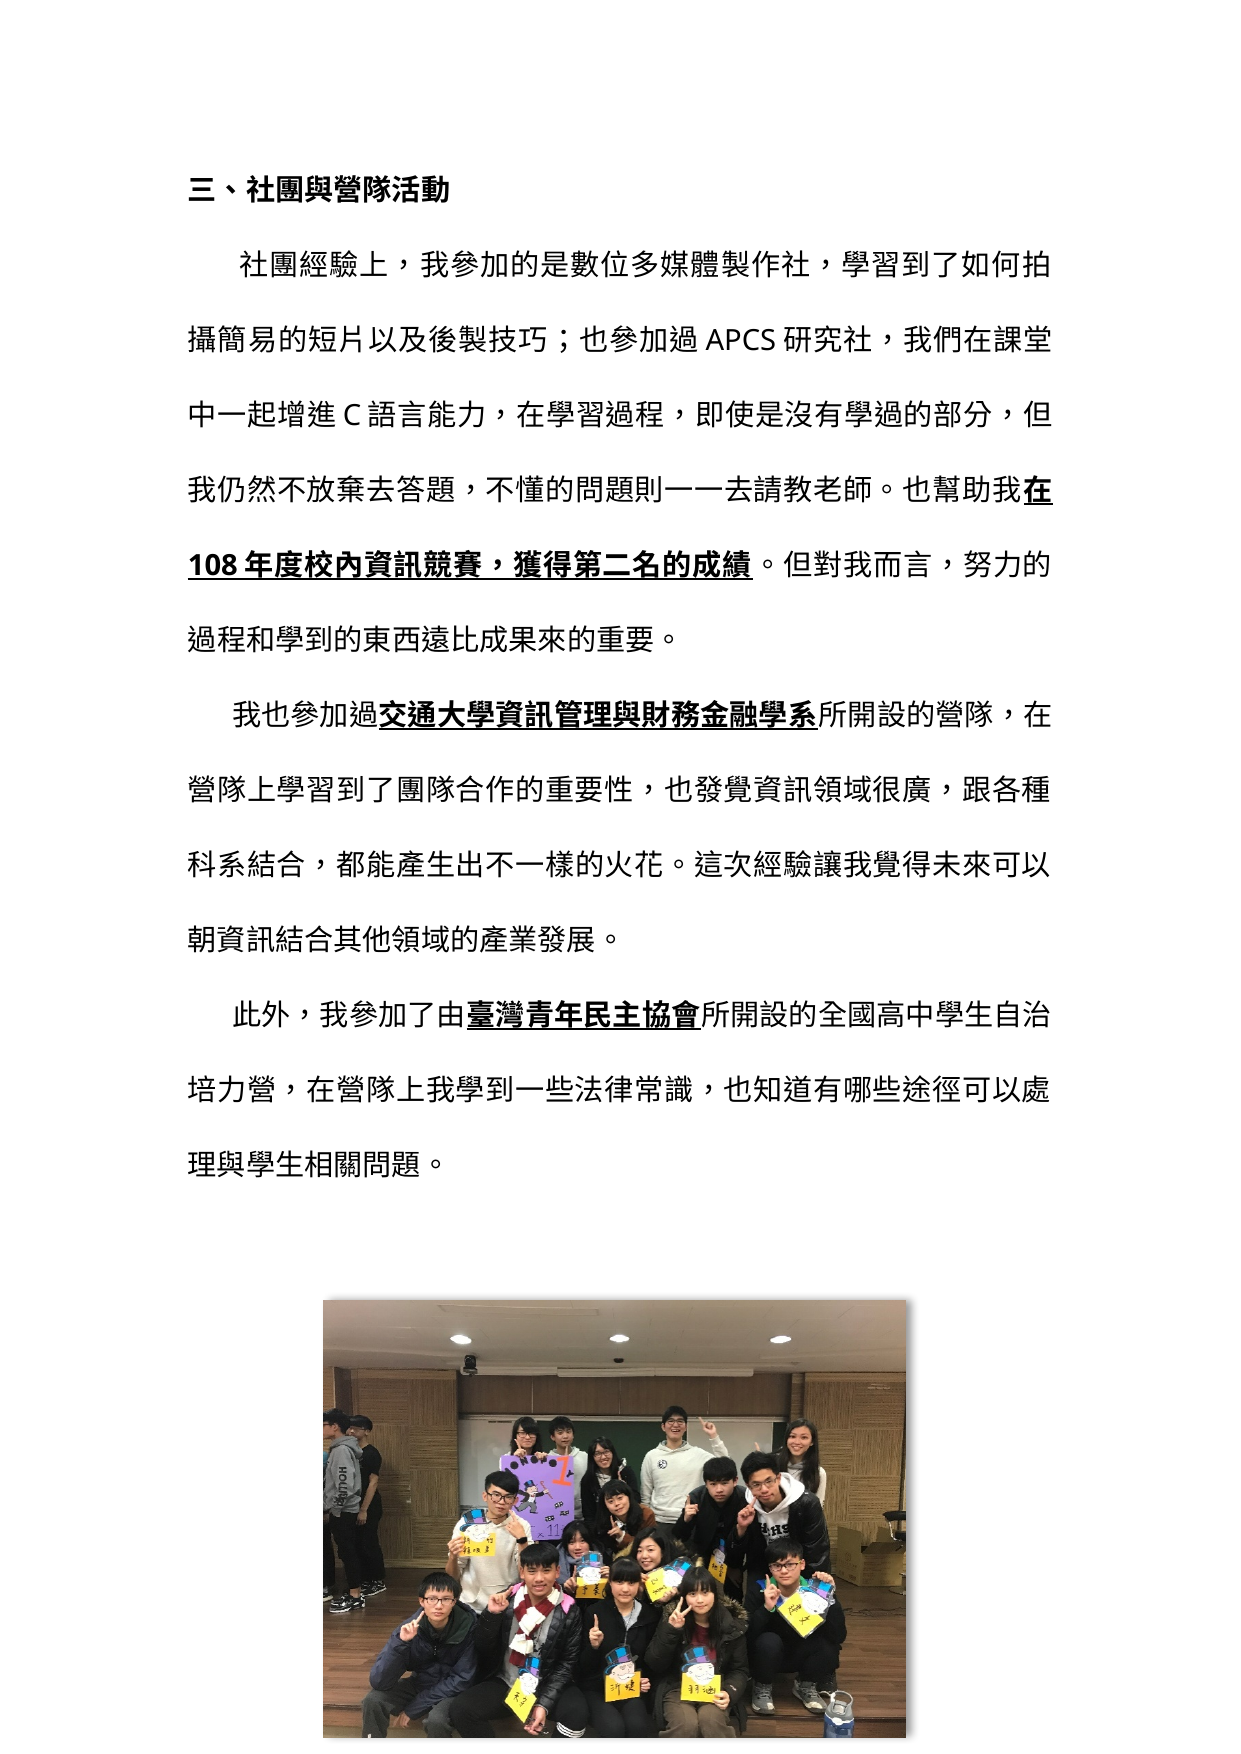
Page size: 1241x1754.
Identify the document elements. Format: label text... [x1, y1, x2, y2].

subtitle 三、社團與營隊活動 [187, 150, 1053, 225]
text 我也參加過交通大學資訊管理與財務金融學系所開設的營隊，在營隊上學習到了團隊合作的重要性，也發覺資訊領域很廣，跟各種科系結合，都能產生出不一樣的火花。這次經驗讓我覺得未來可以朝資訊結合其他領域的產業發展。 [187, 675, 1053, 975]
text 社團經驗上，我參加的是數位多媒體製作社，學習到了如何拍攝簡易的短片以及後製技巧；也參加過APCS研究社，我們在課堂中一起增進C語言能力，在學習過程，即使是沒有學過的部分，但我仍然不放棄去答題，不懂的問題則一一去請教老師。也幫助我在108年度校內資訊競賽，獲得第二名的成績。但對我而言，努力的過程和學到的東西遠比成果來的重要。 [188, 225, 1053, 675]
picture [323, 1300, 906, 1738]
text 此外，我參加了由臺灣青年民主協會所開設的全國高中學生自治培力營，在營隊上我學到一些法律常識，也知道有哪些途徑可以處理與學生相關問題。 [187, 975, 1053, 1200]
